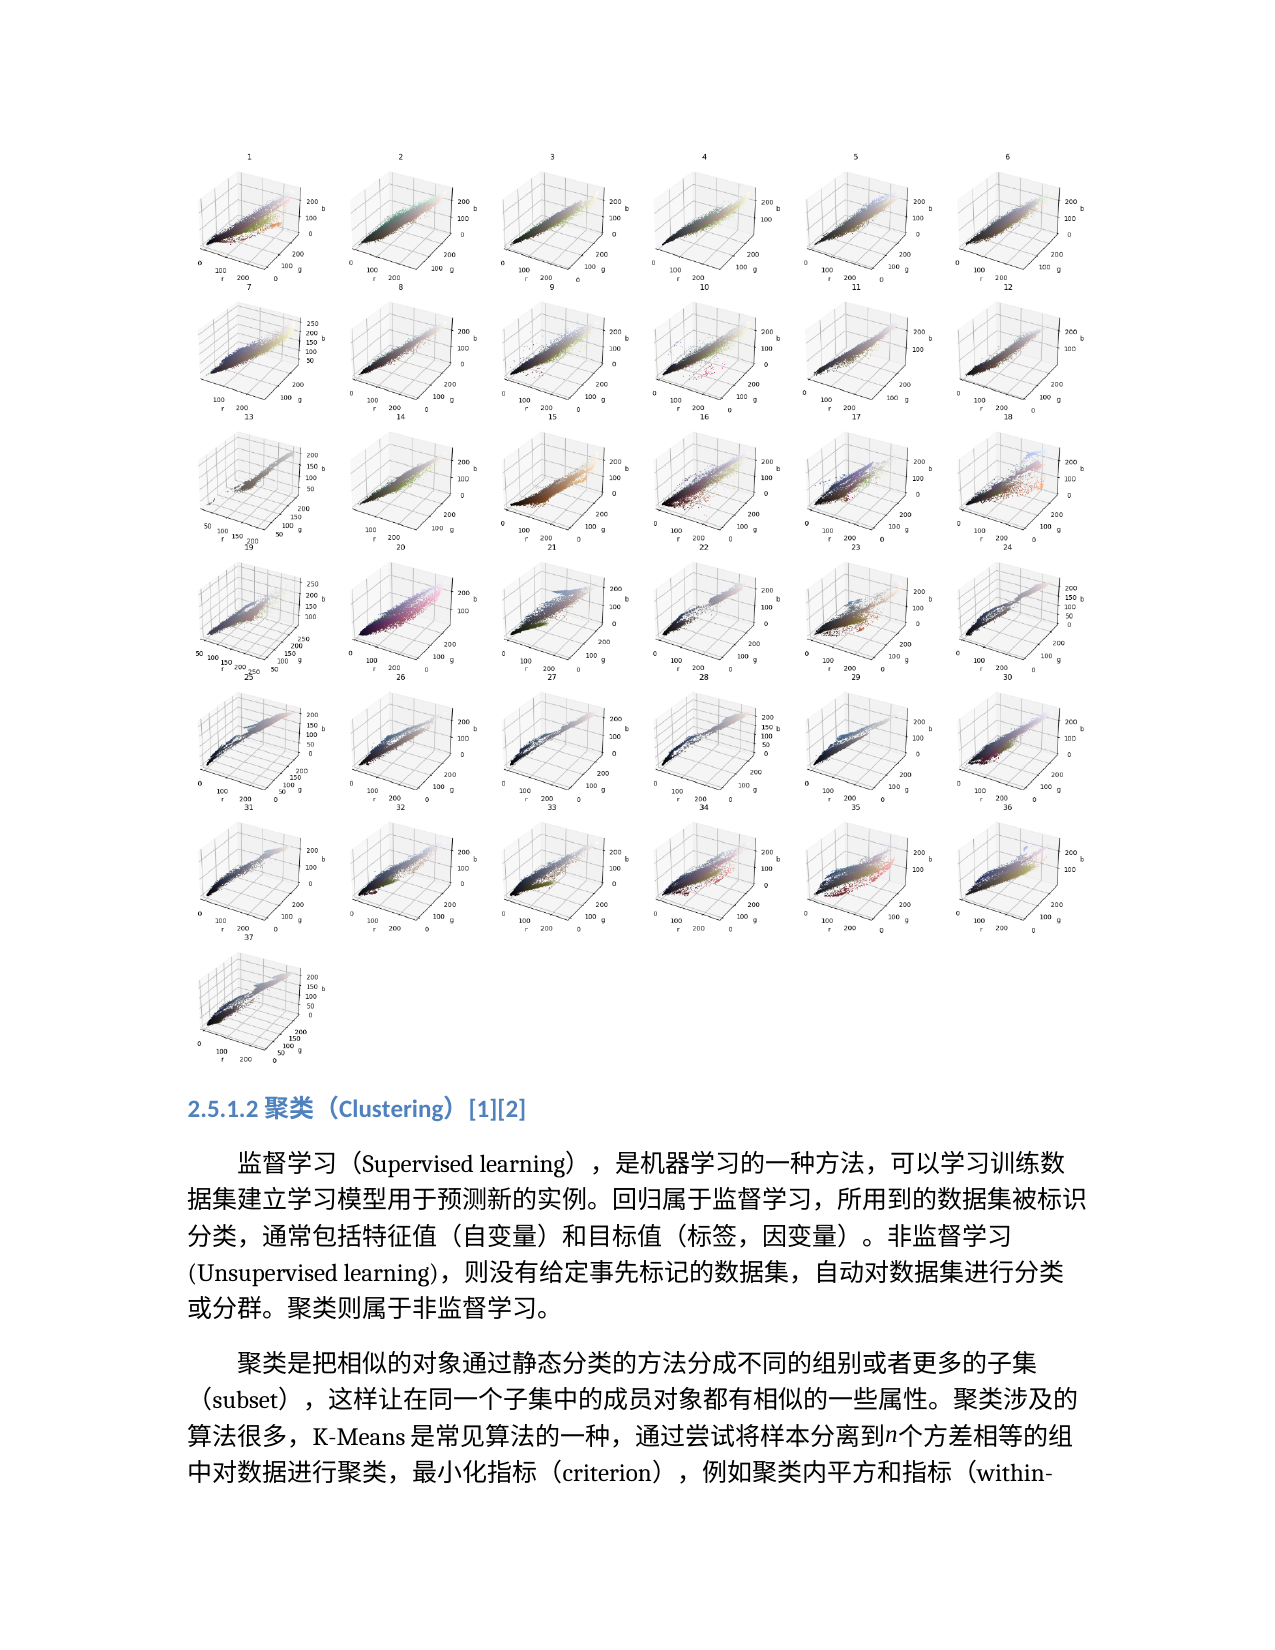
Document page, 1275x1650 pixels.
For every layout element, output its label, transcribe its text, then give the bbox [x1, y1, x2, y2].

text 监督学习（Supervised learning），是机器学习的一种方法，可以学习训练数据集建立学习模型用于预测新的实例。回归属于监督学习，所用到的数据集被标识分类，通常包括特征值（自变量）和目标值（标签，因变量）。非监督学习(Unsupervised learning)，则没有给定事先标记的数据集，自动对数据集进行分类或分群。聚类则属于非监督学习。 [187, 1144, 1087, 1325]
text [187, 1344, 1087, 1489]
picture [187, 150, 1088, 1068]
subtitle 2.5.1.2 聚类（Clustering）[1][2] [187, 1089, 1087, 1125]
